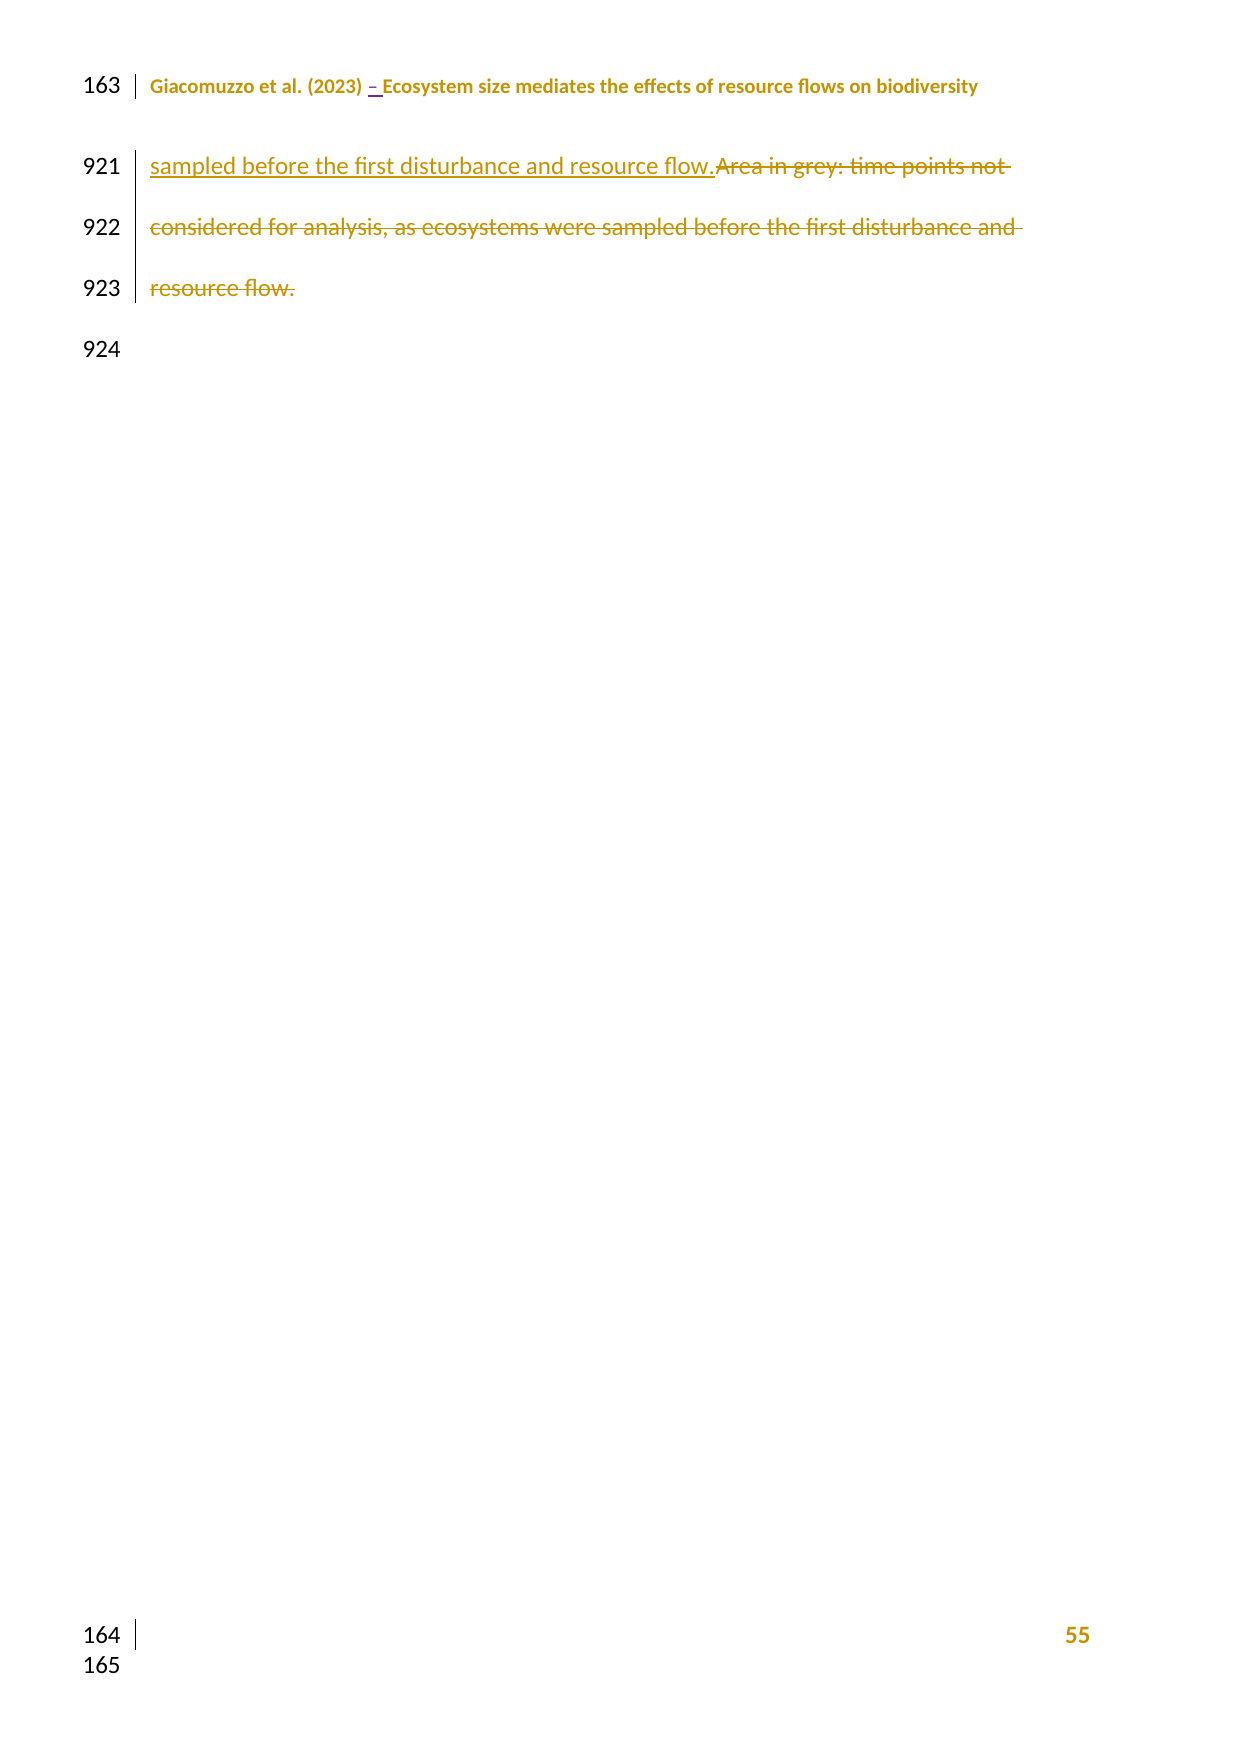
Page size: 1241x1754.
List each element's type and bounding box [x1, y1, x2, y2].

text [150, 150, 1090, 303]
